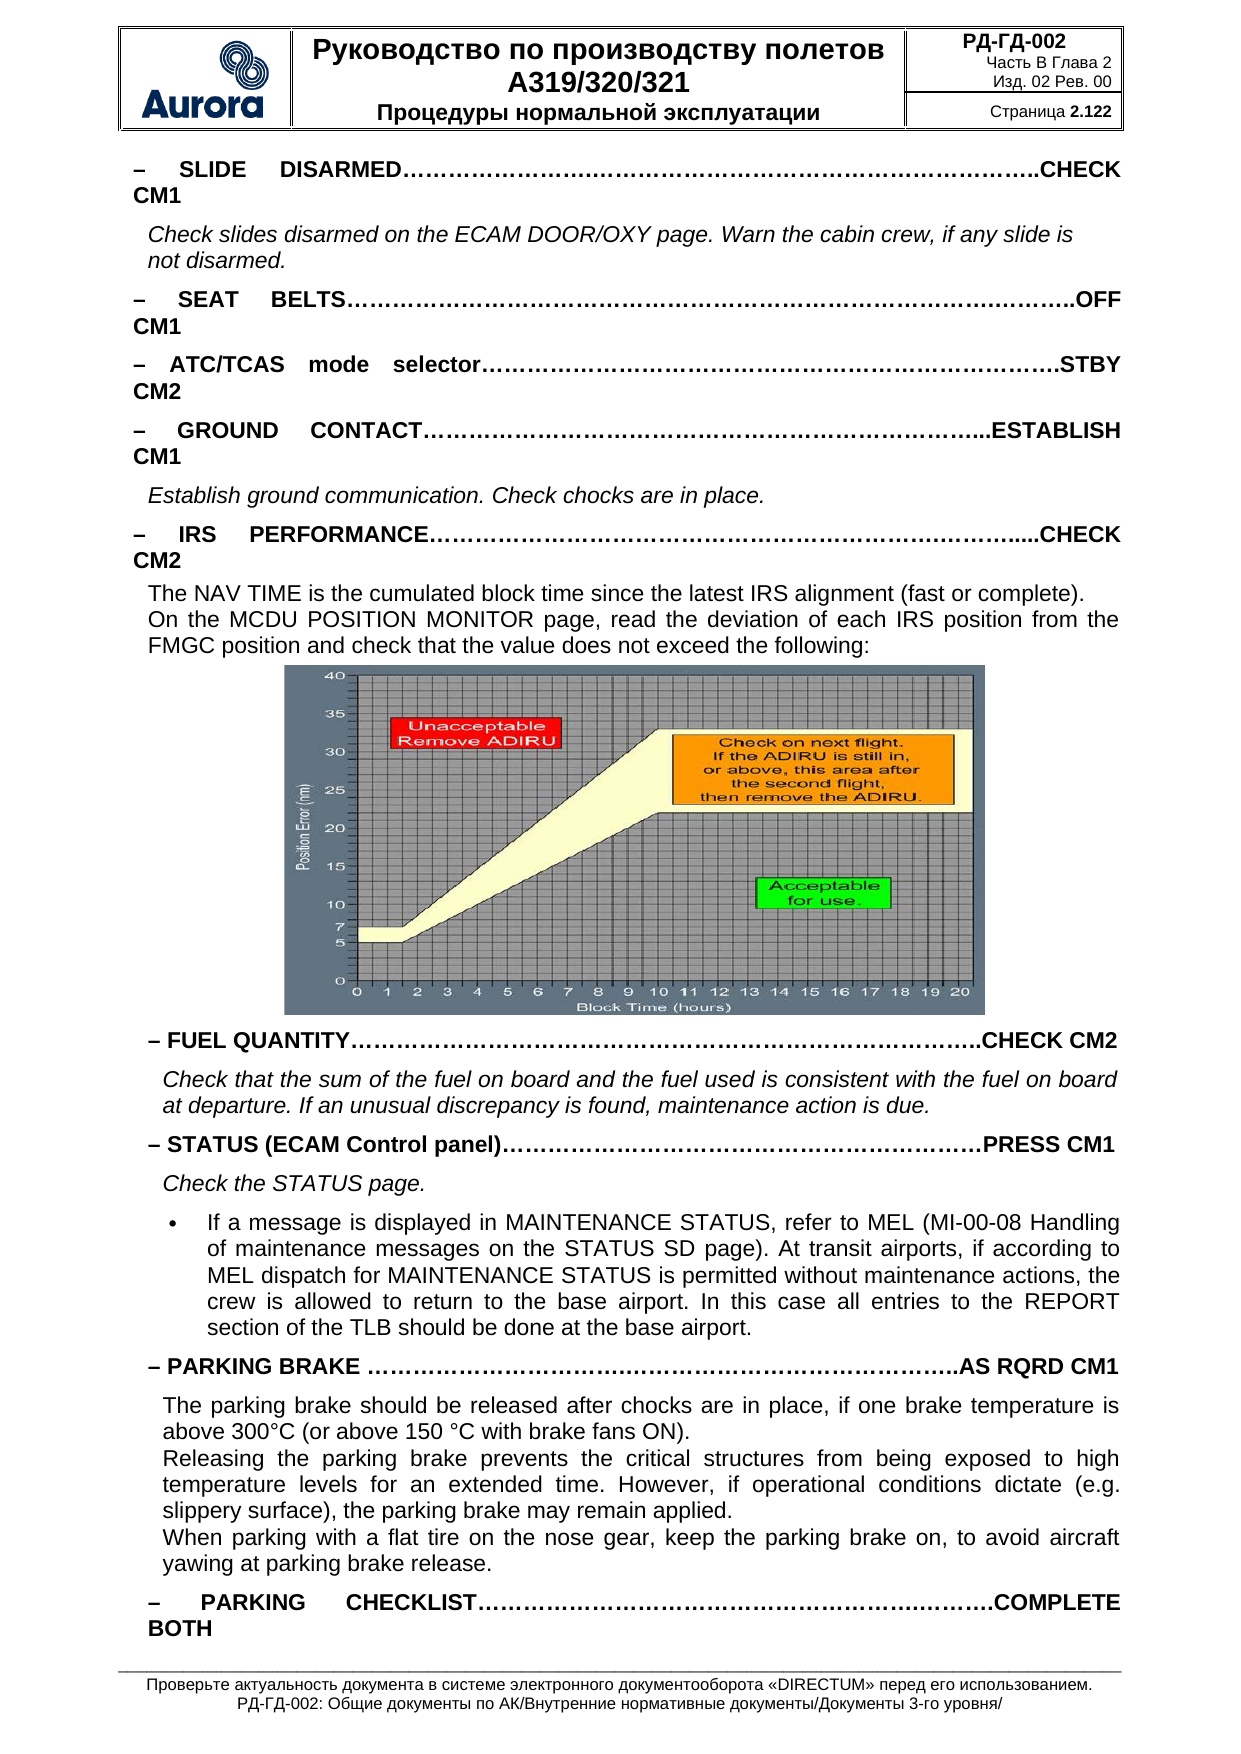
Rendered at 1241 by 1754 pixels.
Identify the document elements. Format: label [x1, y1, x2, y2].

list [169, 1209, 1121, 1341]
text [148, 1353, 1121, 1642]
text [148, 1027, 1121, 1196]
picture [141, 39, 270, 118]
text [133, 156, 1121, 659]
